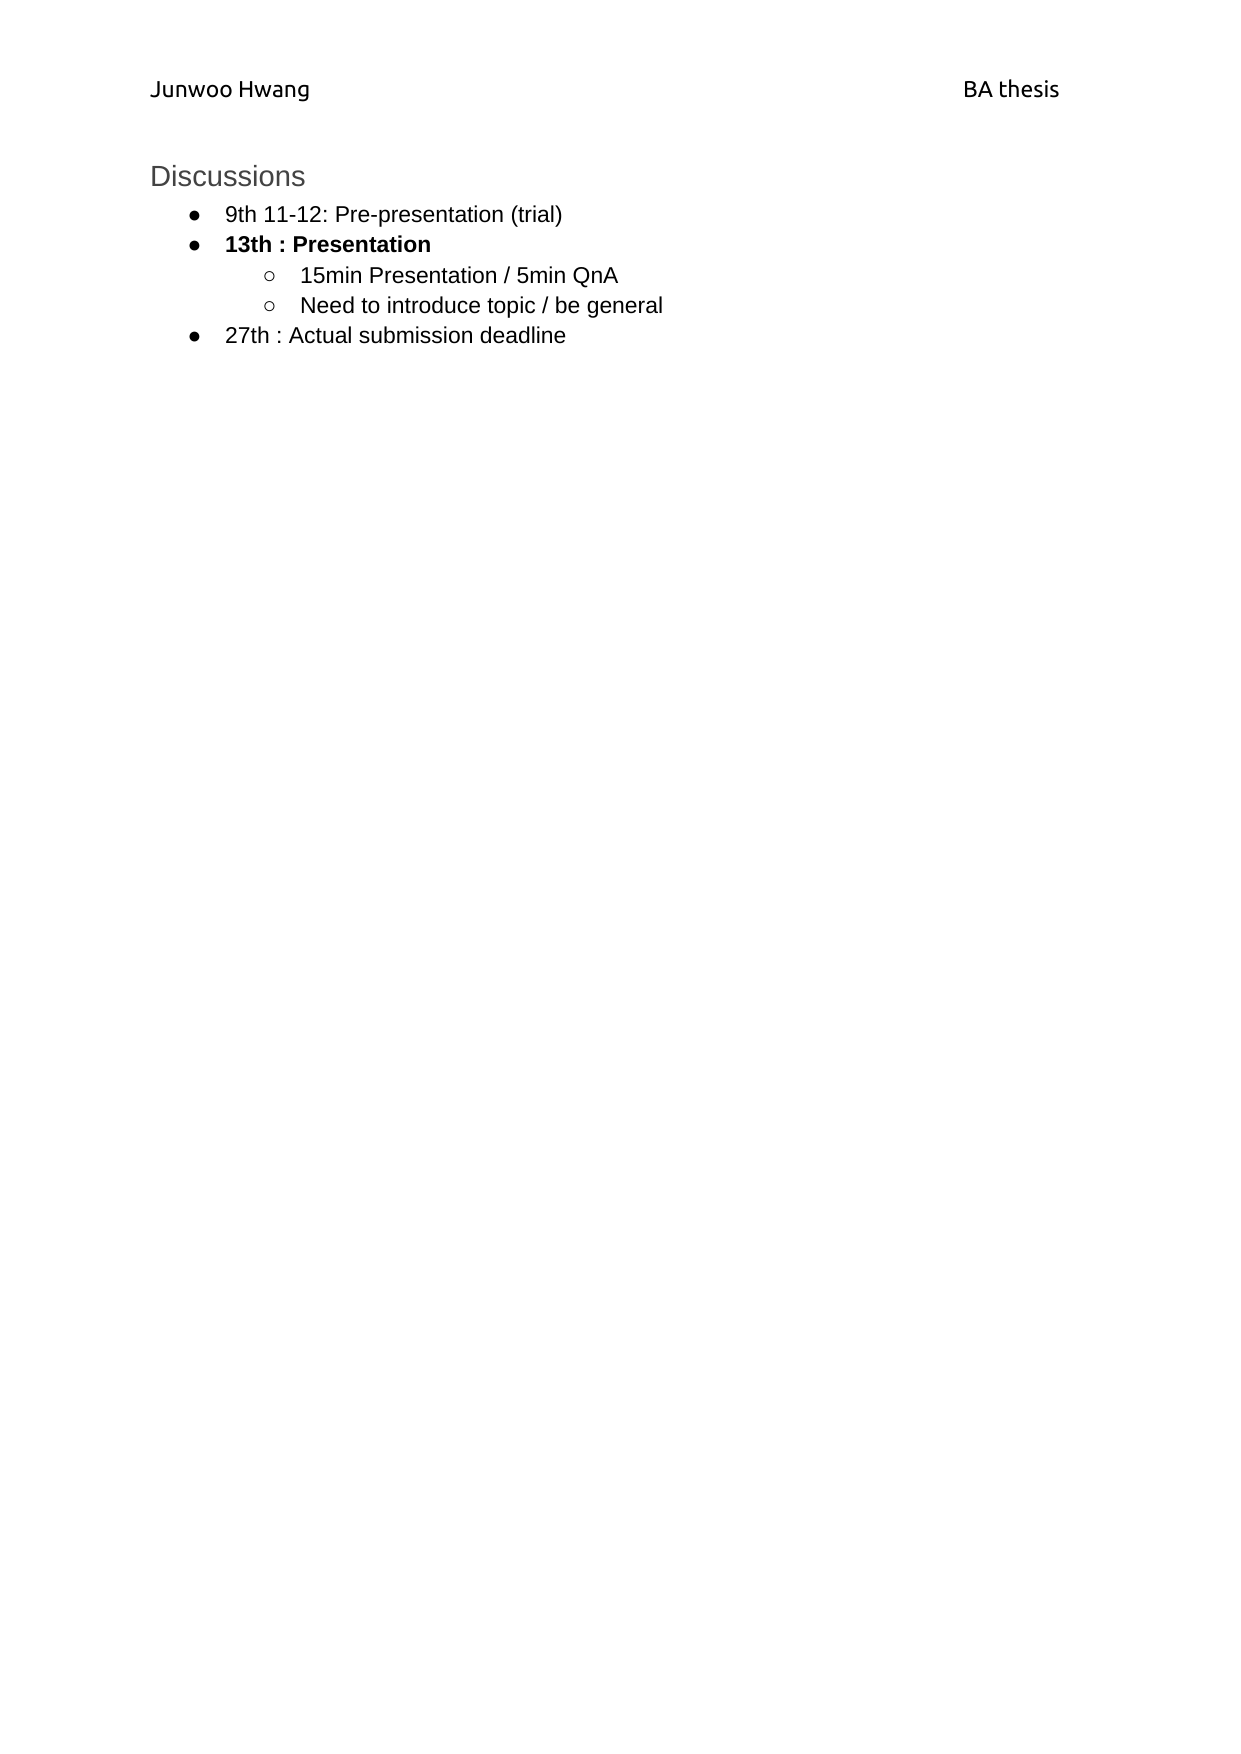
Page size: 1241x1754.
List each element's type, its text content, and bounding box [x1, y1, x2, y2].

list Need to introduce topic / be general [262, 292, 1090, 318]
list 9th 11-12: Pre-presentation (trial) [187, 201, 1090, 228]
list 13th : Presentation [187, 231, 1090, 258]
list 27th : Actual submission deadline [187, 322, 1090, 348]
list 15min Presentation / 5min QnA [262, 262, 1090, 288]
subtitle Discussions [150, 159, 1090, 193]
